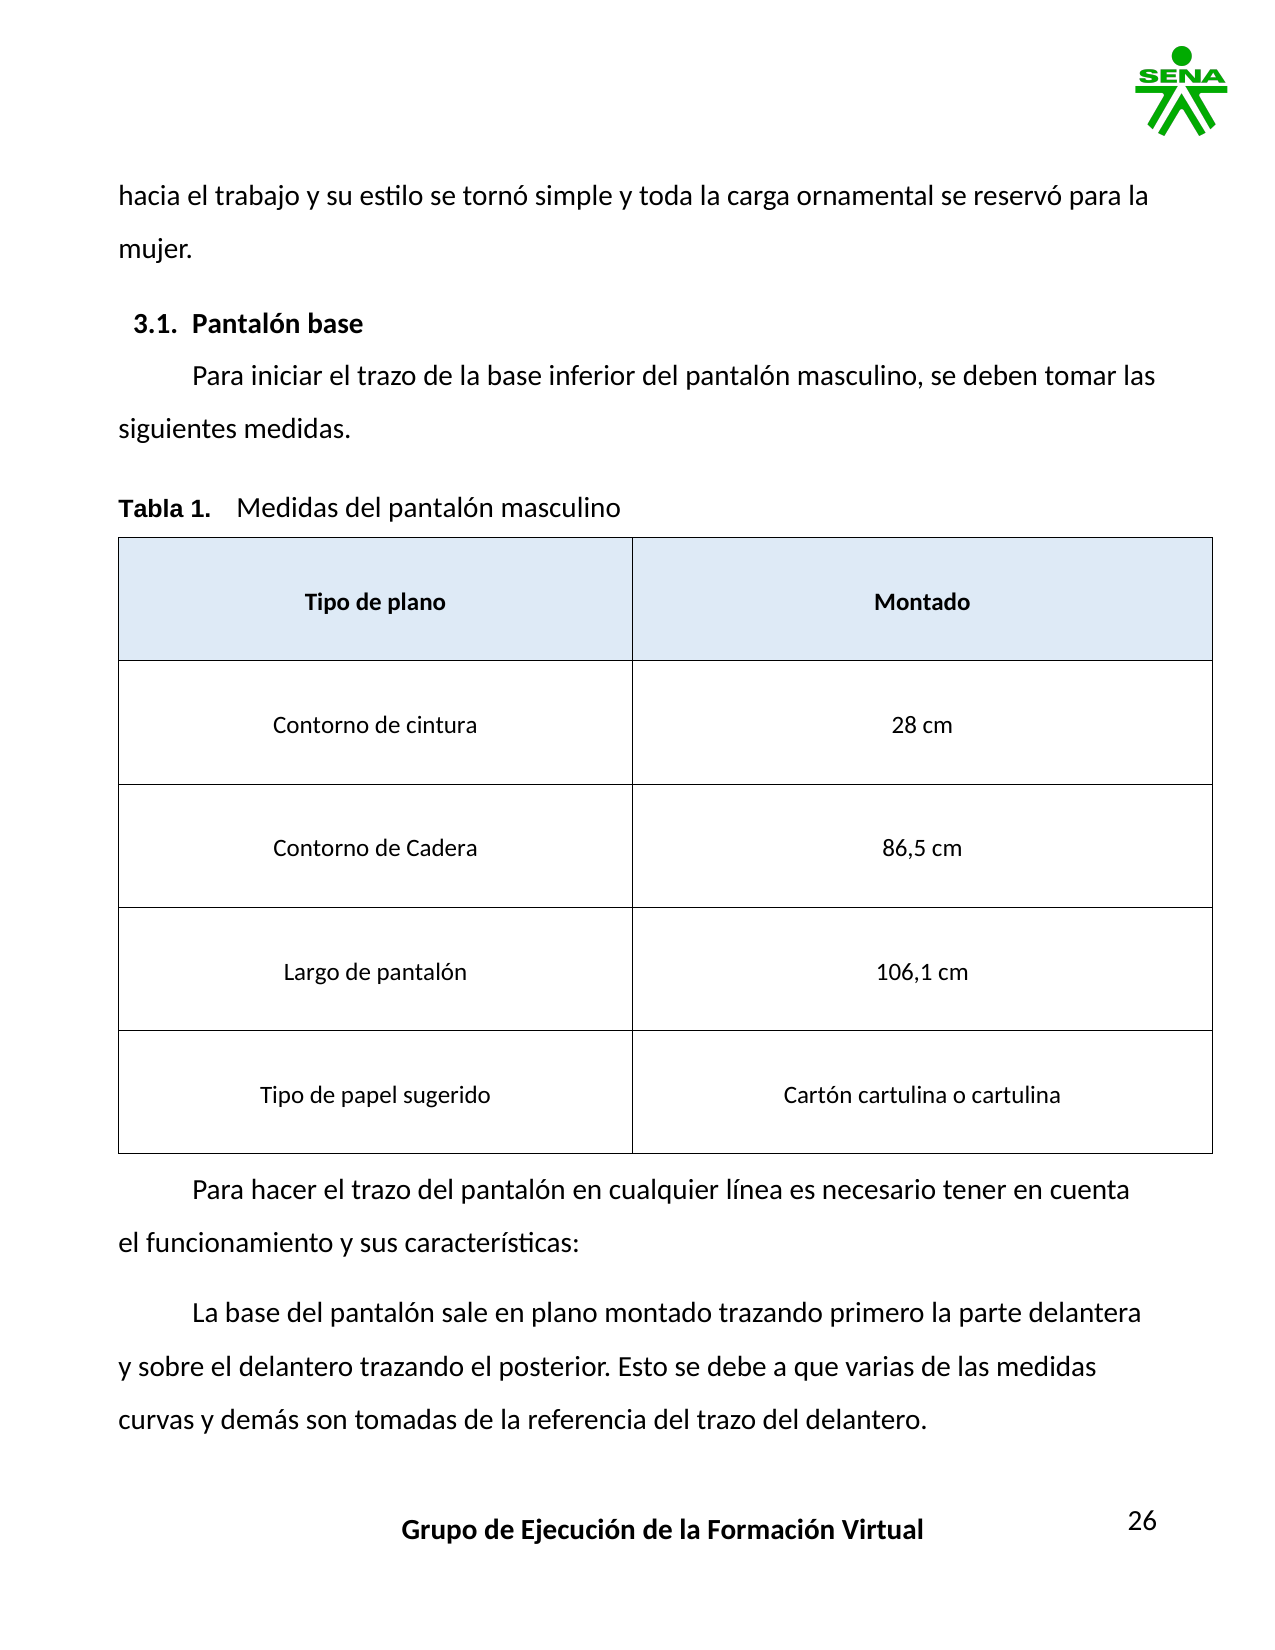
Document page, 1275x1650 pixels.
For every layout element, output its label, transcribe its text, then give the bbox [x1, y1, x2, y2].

table_cell Tipo de papel sugerido [119, 1031, 632, 1153]
table_header Montado [633, 538, 1212, 660]
table_cell 86,5 cm [633, 785, 1212, 907]
table_cell Largo de pantalón [119, 908, 632, 1030]
table_cell 106,1 cm [633, 908, 1212, 1030]
text La base del pantalón sale en plano montado trazando primero la parte delantera y sobre el delantero trazando el posterior. Esto se debe a que varias de las medidas curvas y demás son tomadas de la referencia del trazo del delantero. [118, 1294, 1157, 1437]
picture [1135, 46, 1228, 136]
text Para hacer el trazo del pantalón en cualquier línea es necesario tener en cuenta el funcionamiento y sus características: [118, 1171, 1157, 1260]
table_cell Contorno de cintura [119, 661, 632, 784]
text Para iniciar el trazo de la base inferior del pantalón masculino, se deben tomar las siguientes medidas. [118, 357, 1157, 446]
table_header Tipo de plano [119, 538, 632, 660]
table_cell Contorno de Cadera [119, 785, 632, 907]
text Medidas del pantalón masculino [118, 489, 1157, 525]
table_cell Cartón cartulina o cartulina [633, 1031, 1212, 1153]
subtitle Pantalón base [133, 305, 1157, 341]
table_cell 28 cm [633, 661, 1212, 784]
